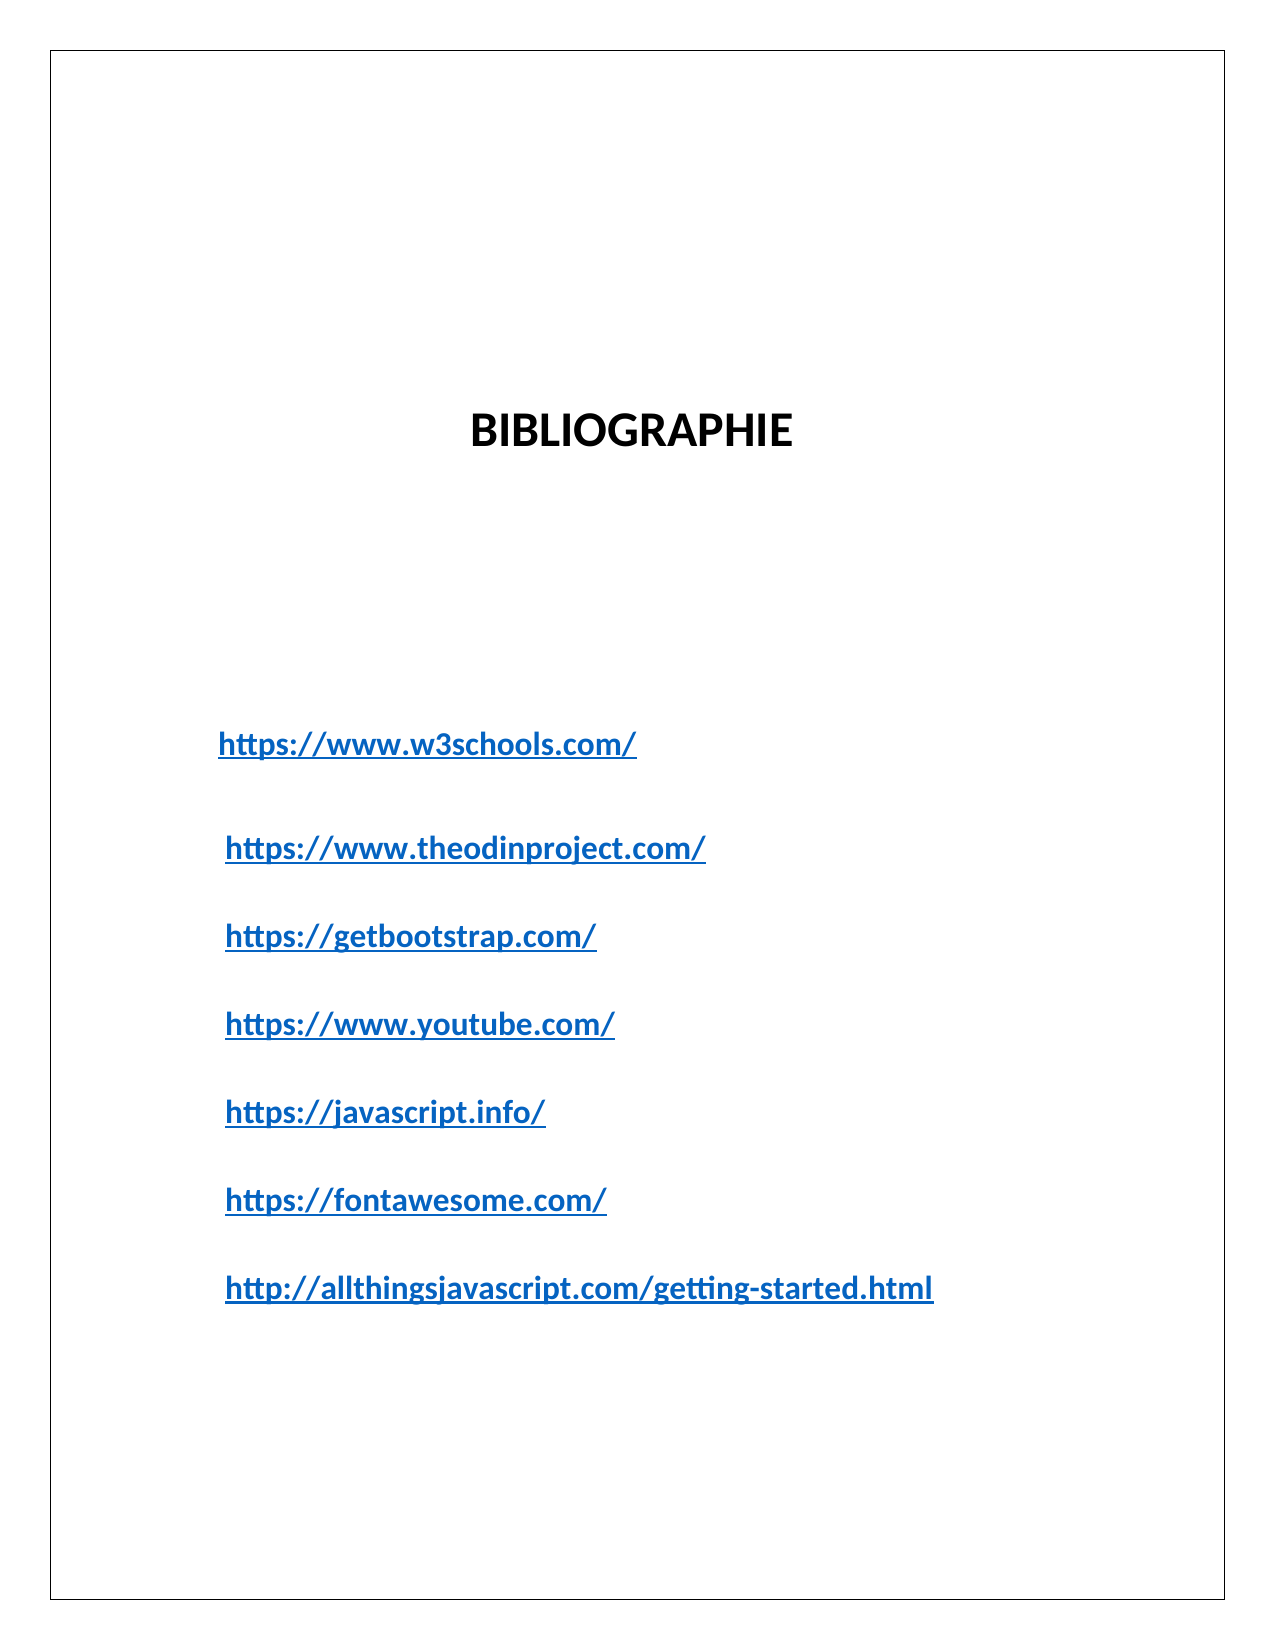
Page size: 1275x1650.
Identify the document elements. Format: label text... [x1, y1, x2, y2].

list https://getbootstrap.com/ [225, 915, 1125, 956]
list https://www.theodinproject.com/ [225, 827, 1125, 868]
text BIBLIOGRAPHIE [150, 397, 1125, 458]
list https://fontawesome.com/ [225, 1179, 1125, 1219]
list http://allthingsjavascript.com/getting-started.html [225, 1267, 1125, 1307]
list https://www.youtube.com/ [225, 1003, 1125, 1044]
text https://www.w3schools.com/ [150, 722, 1125, 763]
list https://javascript.info/ [225, 1091, 1125, 1132]
